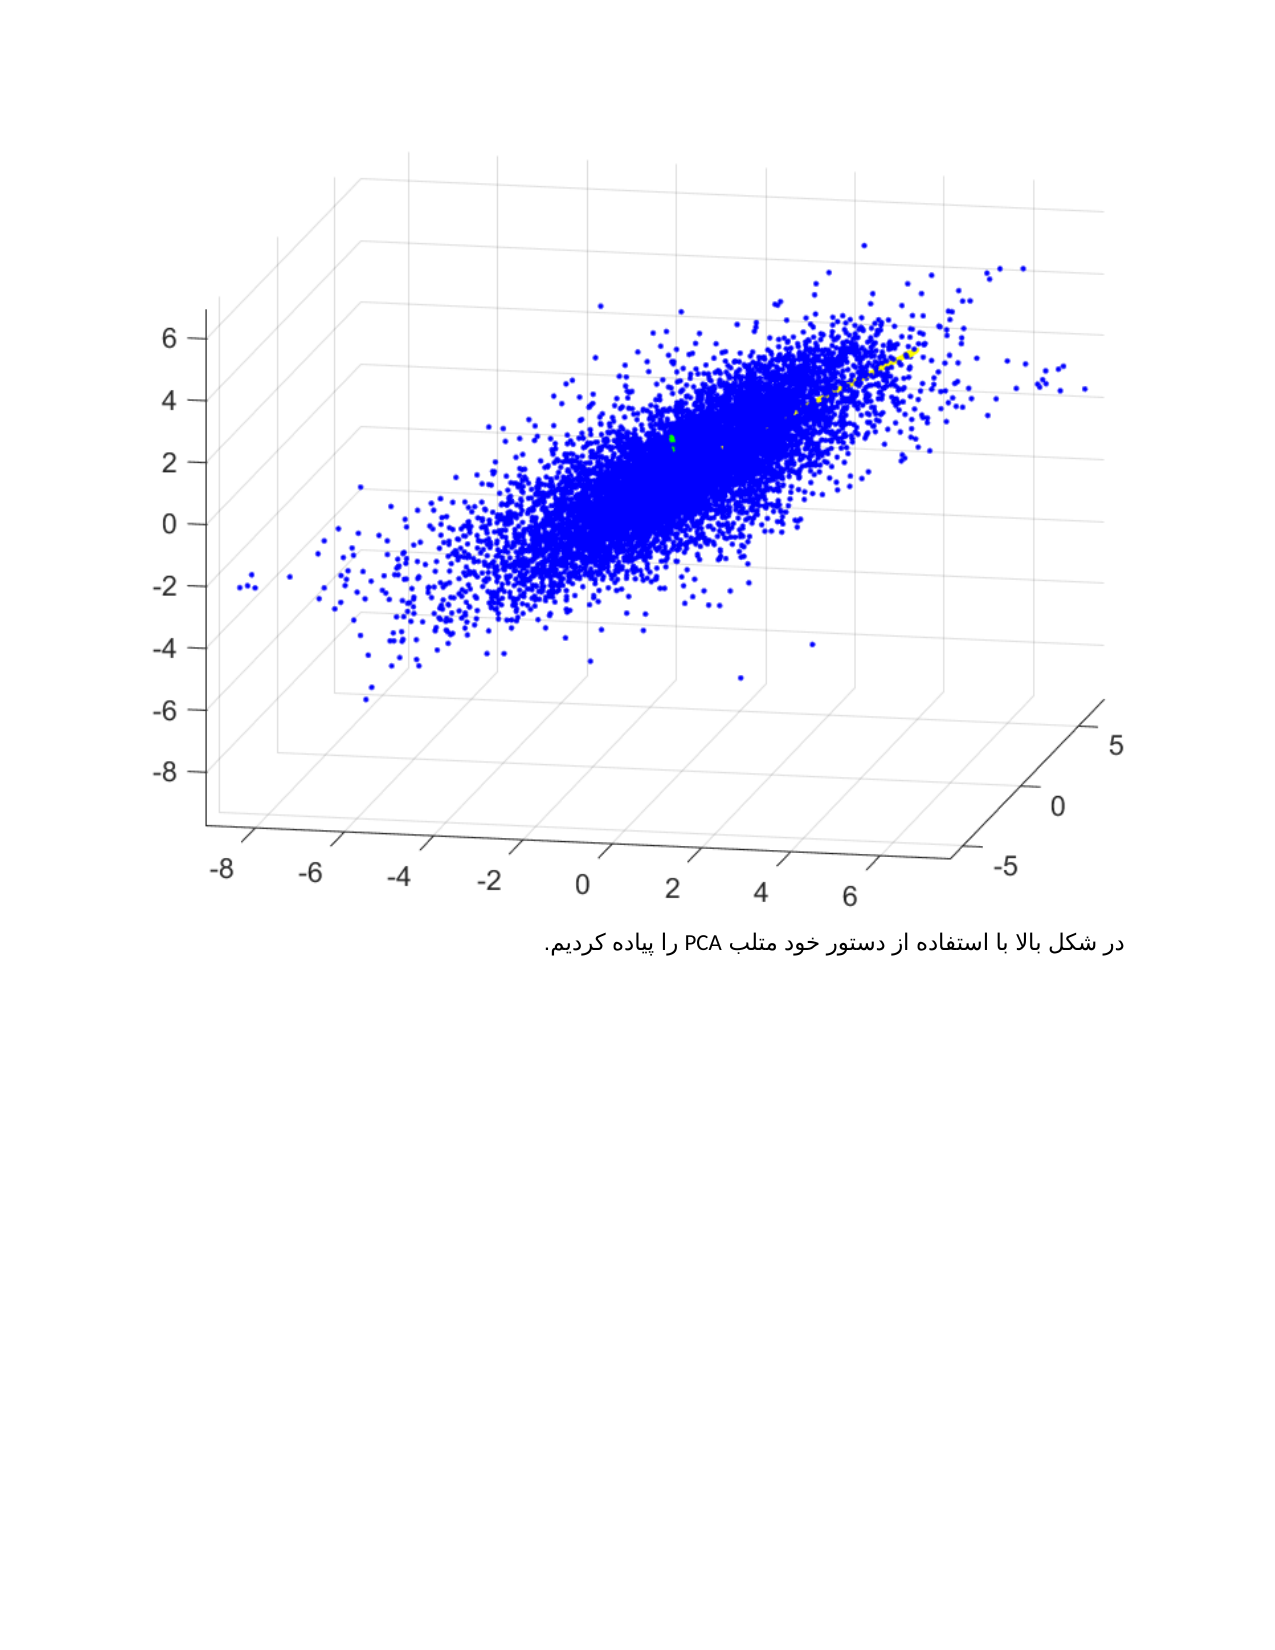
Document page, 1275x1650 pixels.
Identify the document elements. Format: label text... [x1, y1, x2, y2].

picture [150, 150, 1125, 910]
text در شکل بالا با استفاده از دستور خود متلب PCA را پیاده کردیم. [150, 928, 1125, 956]
